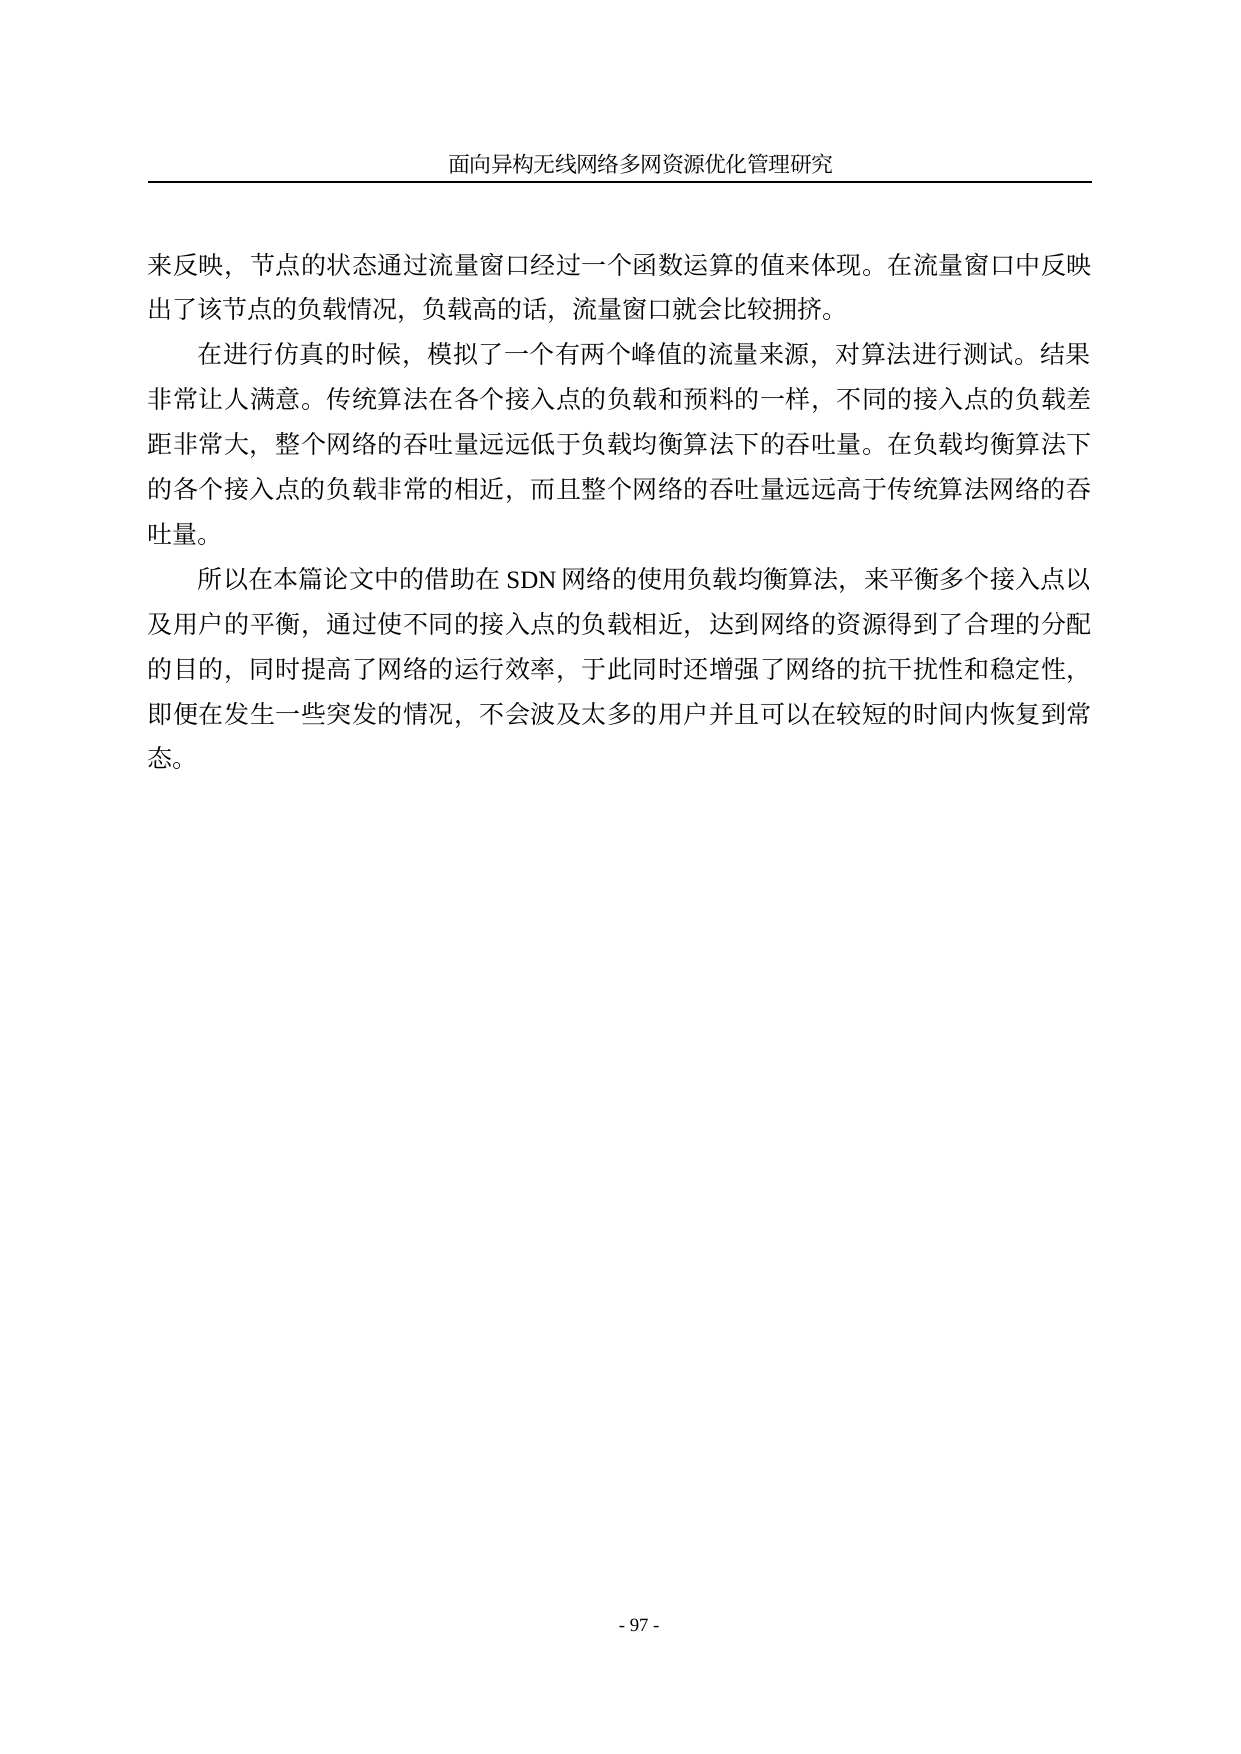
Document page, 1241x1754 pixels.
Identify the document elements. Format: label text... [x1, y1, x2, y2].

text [148, 245, 1092, 326]
text 在进行仿真的时候，模拟了一个有两个峰值的流量来源，对算法进行测试。结果非常让人满意。传统算法在各个接入点的负载和预料的一样，不同的接入点的负载差距非常大，整个网络的吞吐量远远低于负载均衡算法下的吞吐量。在负载均衡算法下的各个接入点的负载非常的相近，而且整个网络的吞吐量远远高于传统算法网络的吞吐量。 [148, 335, 1092, 551]
text 所以在本篇论文中的借助在SDN网络的使用负载均衡算法，来平衡多个接入点以及用户的平衡，通过使不同的接入点的负载相近，达到网络的资源得到了合理的分配的目的，同时提高了网络的运行效率，于此同时还增强了网络的抗干扰性和稳定性，即便在发生一些突发的情况，不会波及太多的用户并且可以在较短的时间内恢复到常态。 [148, 559, 1092, 775]
